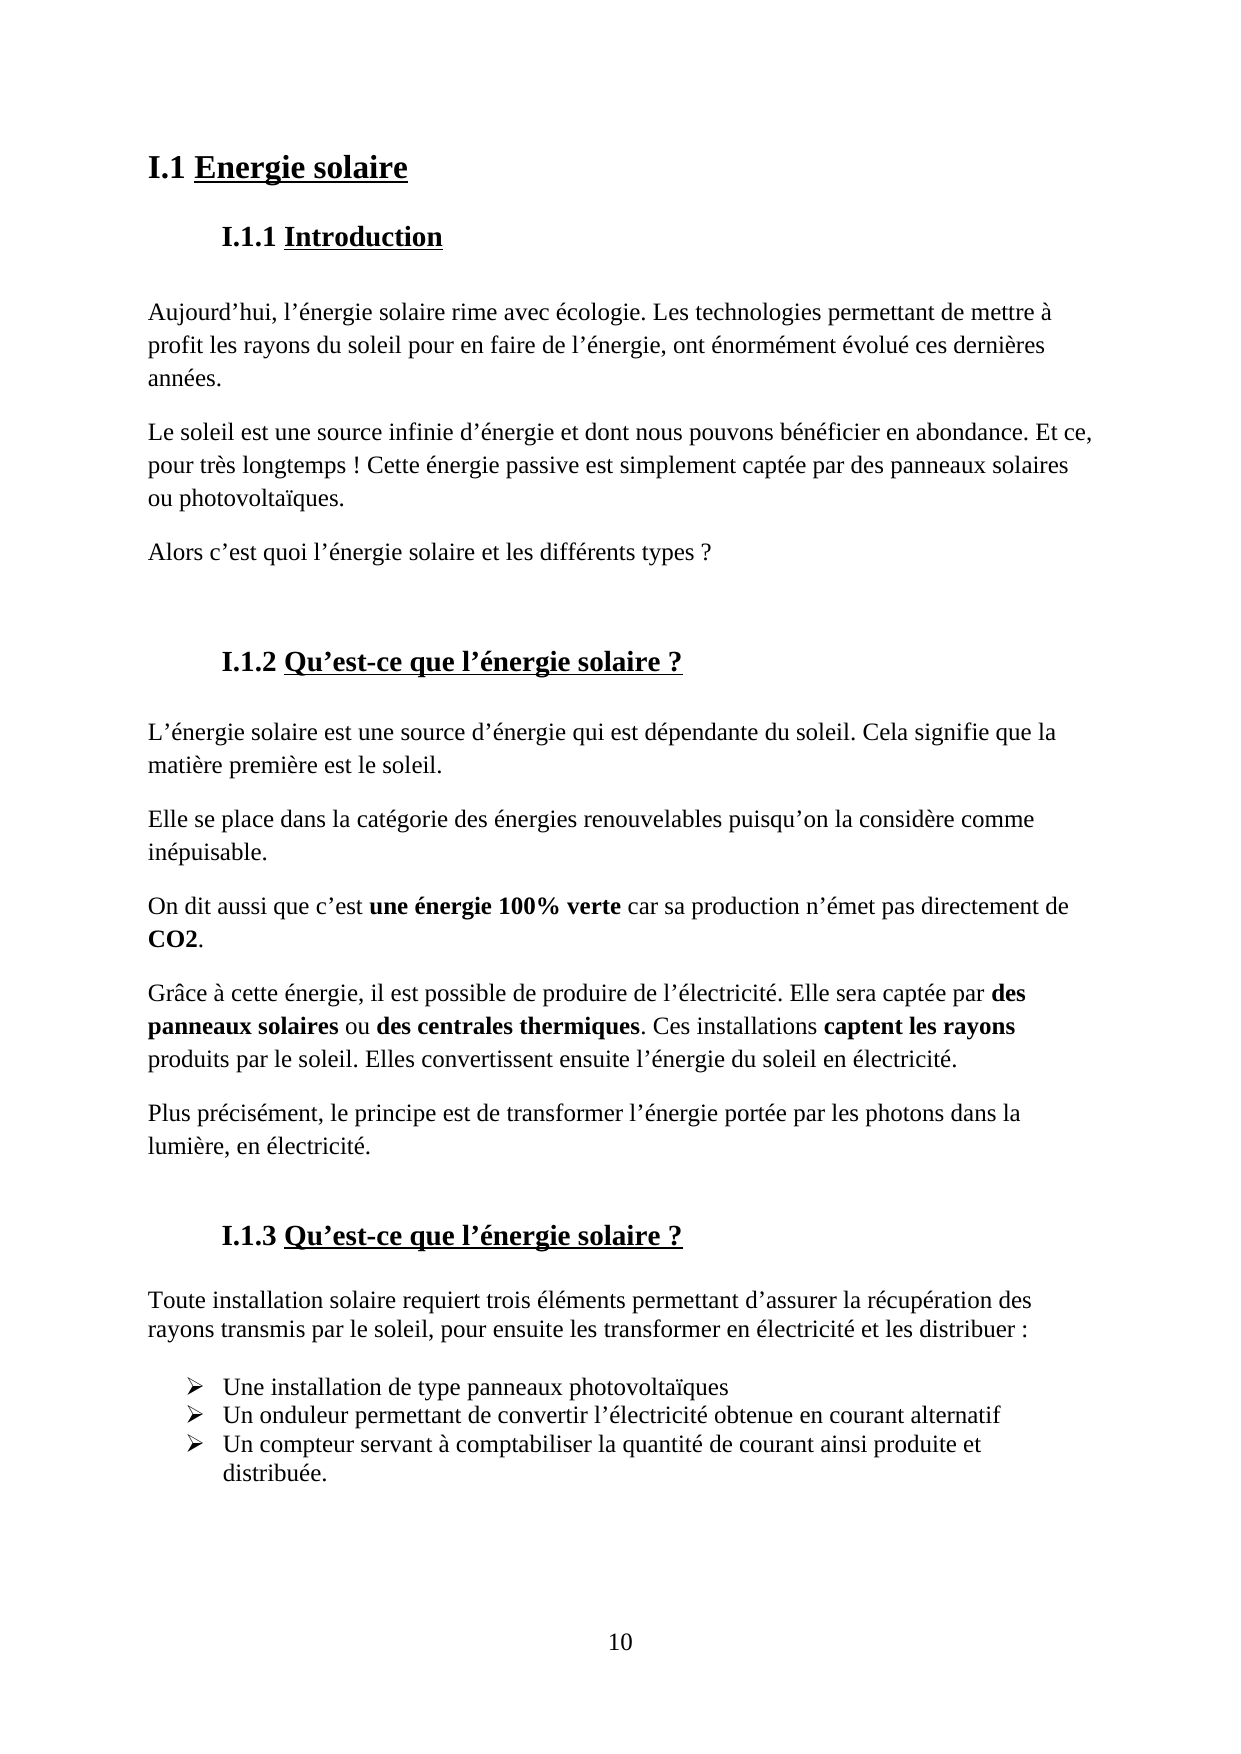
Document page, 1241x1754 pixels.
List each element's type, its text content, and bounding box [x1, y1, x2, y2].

text Aujourd’hui, l’énergie solaire rime avec écologie. Les technologies permettant de mettre à profit les rayons du soleil pour en faire de l’énergie, ont énormément évolué ces dernières années. [148, 297, 1092, 392]
list Un compteur servant à comptabiliser la quantité de courant ainsi produite et distribuée. [185, 1429, 1092, 1487]
text Plus précisément, le principe est de transformer l’énergie portée par les photons dans la lumière, en électricité. [148, 1098, 1092, 1159]
text I.1.3 Qu’est-ce que l’énergie solaire ? [148, 1218, 1092, 1252]
text I.1 Energie solaire [148, 148, 1092, 186]
list Une installation de type panneaux photovoltaïques [185, 1372, 1092, 1400]
text Elle se place dans la catégorie des énergies renouvelables puisqu’on la considère comme inépuisable. [148, 804, 1092, 866]
list Un onduleur permettant de convertir l’électricité obtenue en courant alternatif [185, 1400, 1092, 1429]
text Grâce à cette énergie, il est possible de produire de l’électricité. Elle sera captée par des panneaux solaires ou des centrales thermiques. Ces installations captent les rayons produits par le soleil. Elles convertissent ensuite l’énergie du soleil en électricité. [148, 978, 1092, 1073]
text Le soleil est une source infinie d’énergie et dont nous pouvons bénéficier en abondance. Et ce, pour très longtemps ! Cette énergie passive est simplement captée par des panneaux solaires ou photovoltaïques. [148, 417, 1092, 512]
text I.1.1 Introduction [148, 219, 1092, 253]
text Toute installation solaire requiert trois éléments permettant d’assurer la récupération des rayons transmis par le soleil, pour ensuite les transformer en électricité et les distribuer : [148, 1285, 1092, 1343]
text On dit aussi que c’est une énergie 100% verte car sa production n’émet pas directement de CO2. [148, 891, 1092, 953]
text L’énergie solaire est une source d’énergie qui est dépendante du soleil. Cela signifie que la matière première est le soleil. [148, 717, 1092, 779]
text I.1.2 Qu’est-ce que l’énergie solaire ? [148, 644, 1092, 678]
text Alors c’est quoi l’énergie solaire et les différents types ? [148, 537, 1092, 566]
